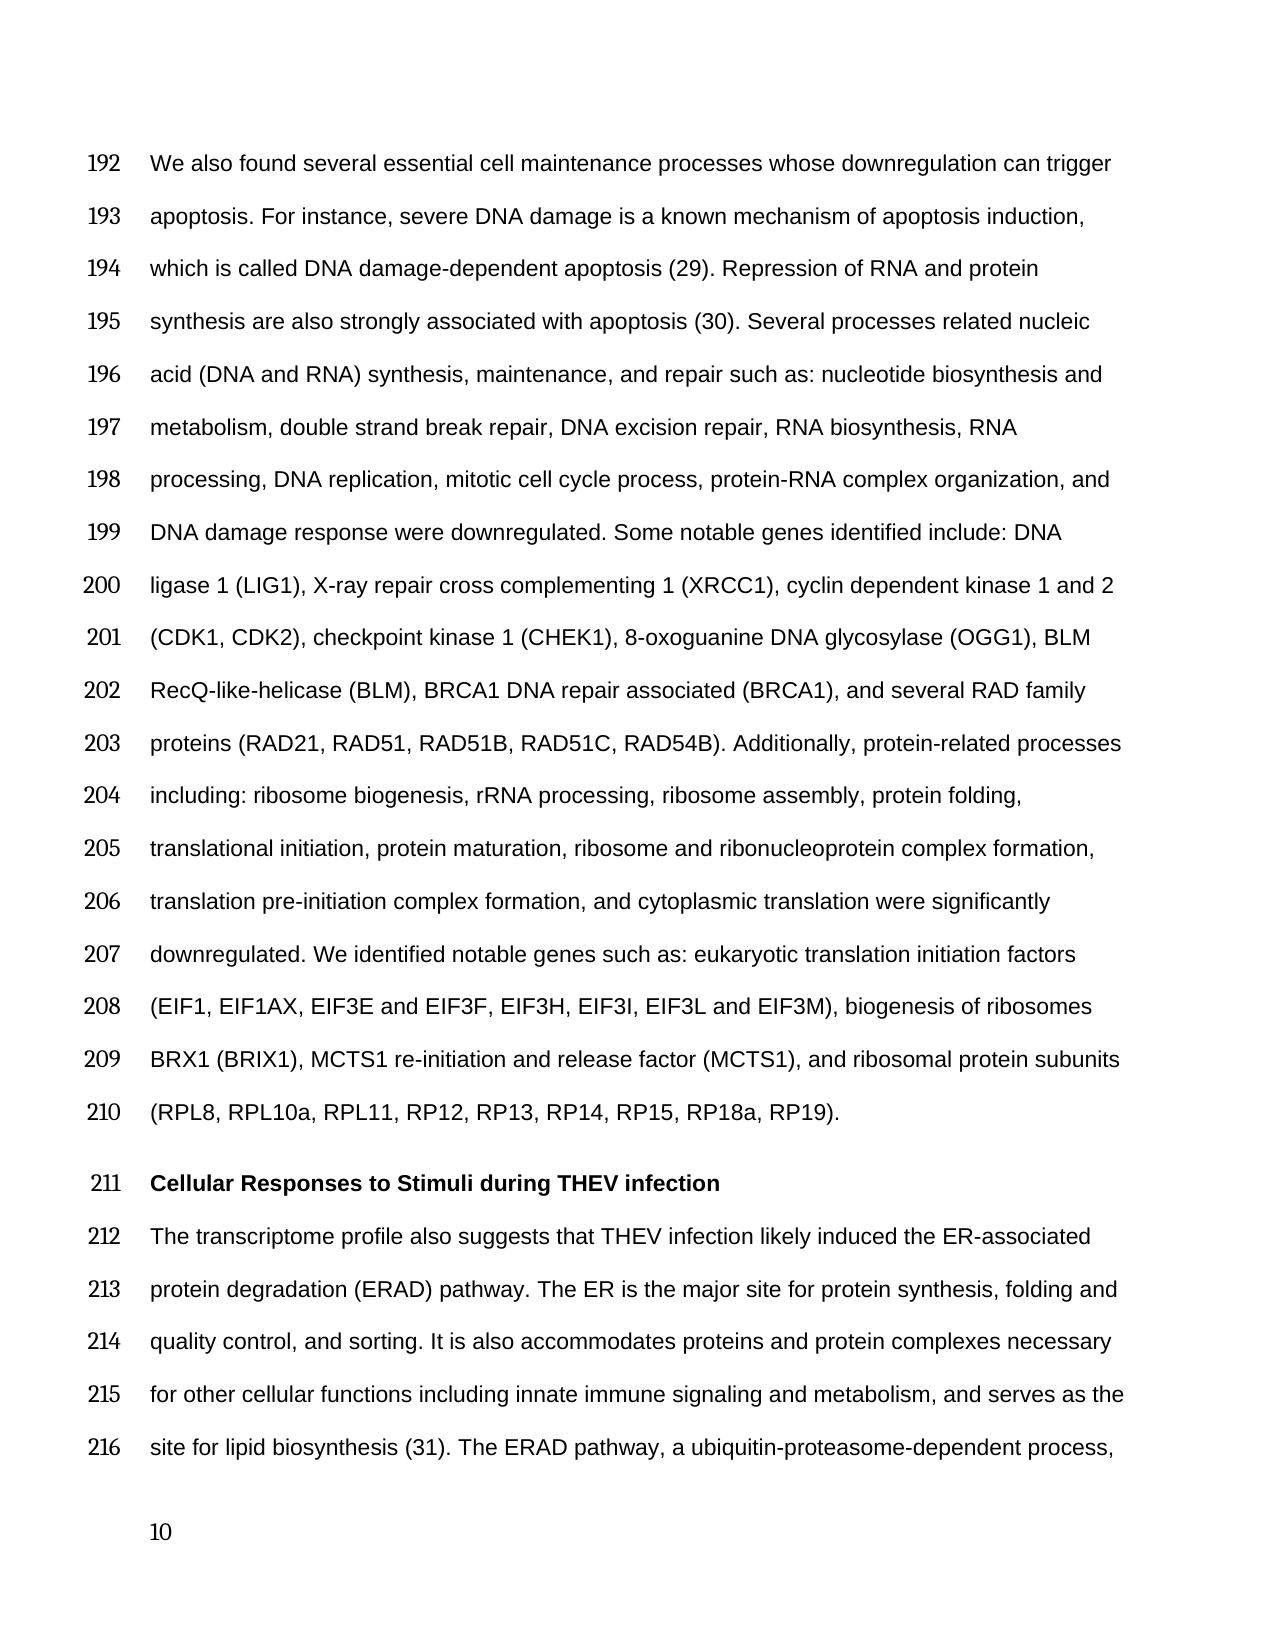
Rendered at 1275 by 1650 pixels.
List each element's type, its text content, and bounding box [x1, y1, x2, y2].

text We also found several essential cell maintenance processes whose downregulation can trigger apoptosis. For instance, severe DNA damage is a known mechanism of apoptosis induction, which is called DNA damage-dependent apoptosis (29). Repression of RNA and protein synthesis are also strongly associated with apoptosis (30). Several processes related nucleic acid (DNA and RNA) synthesis, maintenance, and repair such as: nucleotide biosynthesis and metabolism, double strand break repair, DNA excision repair, RNA biosynthesis, RNA processing, DNA replication, mitotic cell cycle process, protein-RNA complex organization, and DNA damage response were downregulated. Some notable genes identified include: DNA ligase 1 (LIG1), X-ray repair cross complementing 1 (XRCC1), cyclin dependent kinase 1 and 2 (CDK1, CDK2), checkpoint kinase 1 (CHEK1), 8-oxoguanine DNA glycosylase (OGG1), BLM RecQ-like-helicase (BLM), BRCA1 DNA repair associated (BRCA1), and several RAD family proteins (RAD21, RAD51, RAD51B, RAD51C, RAD54B). Additionally, protein-related processes including: ribosome biogenesis, rRNA processing, ribosome assembly, protein folding, translational initiation, protein maturation, ribosome and ribonucleoprotein complex formation, translation pre-initiation complex formation, and cytoplasmic translation were significantly downregulated. We identified notable genes such as: eukaryotic translation initiation factors (EIF1, EIF1AX, EIF3E and EIF3F, EIF3H, EIF3I, EIF3L and EIF3M), biogenesis of ribosomes BRX1 (BRIX1), MCTS1 re-initiation and release factor (MCTS1), and ribosomal protein subunits (RPL8, RPL10a, RPL11, RP12, RP13, RP14, RP15, RP18a, RP19). [150, 150, 1125, 1125]
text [150, 1170, 1125, 1460]
